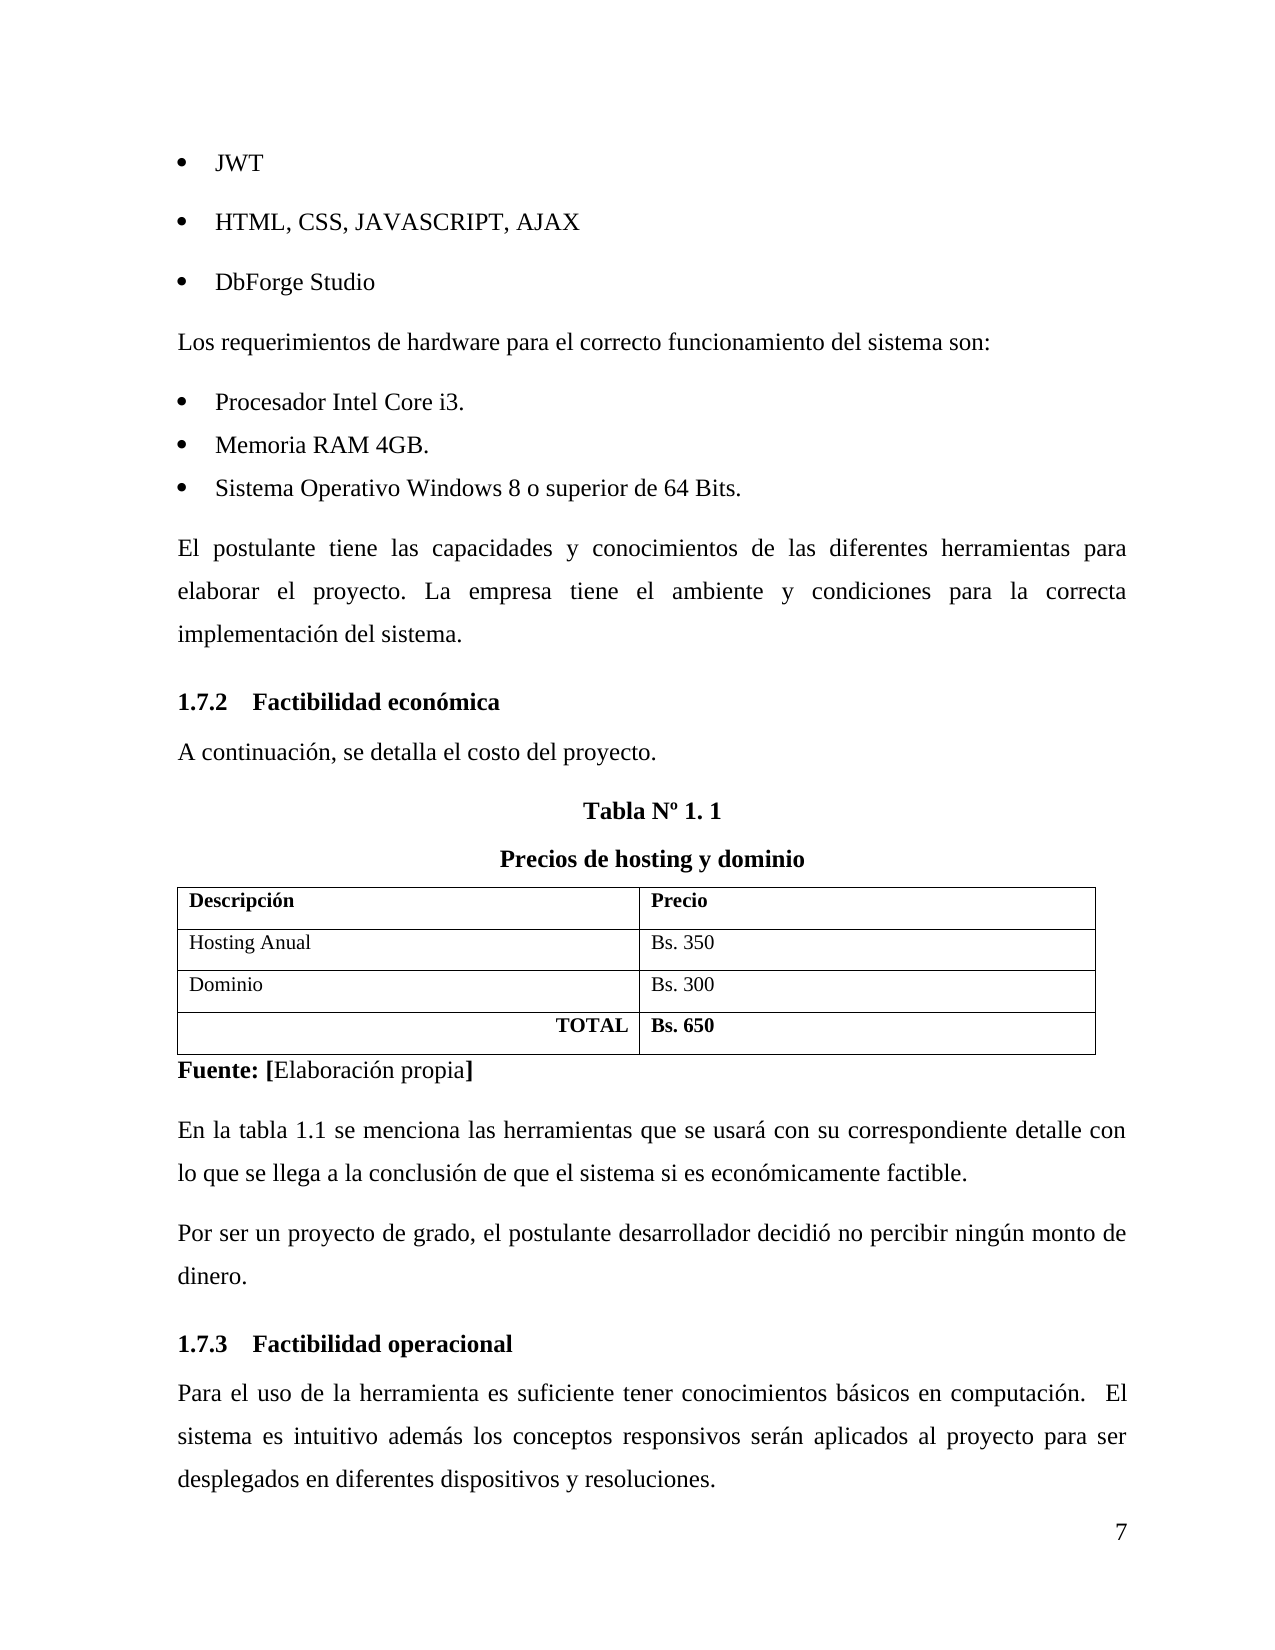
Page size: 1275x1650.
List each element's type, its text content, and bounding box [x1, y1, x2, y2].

text El postulante tiene las capacidades y conocimientos de las diferentes herramientas para elaborar el proyecto. La empresa tiene el ambiente y condiciones para la correcta implementación del sistema. [177, 533, 1127, 648]
subtitle Precios de hosting y dominio [177, 844, 1127, 872]
table_cell Bs. 650 [640, 1013, 1095, 1054]
text Fuente: [Elaboración propia] [177, 1055, 1127, 1084]
subtitle Factibilidad operacional [177, 1329, 1127, 1358]
table_cell Hosting Anual [178, 930, 639, 970]
subtitle Factibilidad económica [177, 687, 1127, 716]
table_cell Dominio [178, 971, 639, 1012]
text Por ser un proyecto de grado, el postulante desarrollador decidió no percibir ningún monto de dinero. [177, 1218, 1127, 1289]
list JWT [177, 148, 1127, 176]
table_cell TOTAL [178, 1013, 639, 1054]
table_cell Bs. 300 [640, 971, 1095, 1012]
subtitle Tabla Nº 1. 1 [177, 796, 1127, 825]
text En la tabla 1.1 se menciona las herramientas que se usará con su correspondiente detalle con lo que se llega a la conclusión de que el sistema si es económicamente factible. [177, 1115, 1127, 1187]
list Memoria RAM 4GB. [177, 430, 1127, 459]
list DbForge Studio [177, 267, 1127, 296]
list Procesador Intel Core i3. [177, 387, 1127, 416]
list HTML, CSS, JAVASCRIPT, AJAX [177, 207, 1127, 236]
text Los requerimientos de hardware para el correcto funcionamiento del sistema son: [177, 327, 1127, 356]
table_header Descripción [178, 888, 639, 929]
table_header Precio [640, 888, 1095, 929]
list Sistema Operativo Windows 8 o superior de 64 Bits. [177, 473, 1127, 502]
table_cell Bs. 350 [640, 930, 1095, 970]
text A continuación, se detalla el costo del proyecto. [177, 737, 1127, 765]
text Para el uso de la herramienta es suficiente tener conocimientos básicos en computación. El sistema es intuitivo además los conceptos responsivos serán aplicados al proyecto para ser desplegados en diferentes dispositivos y resoluciones. [177, 1378, 1127, 1493]
